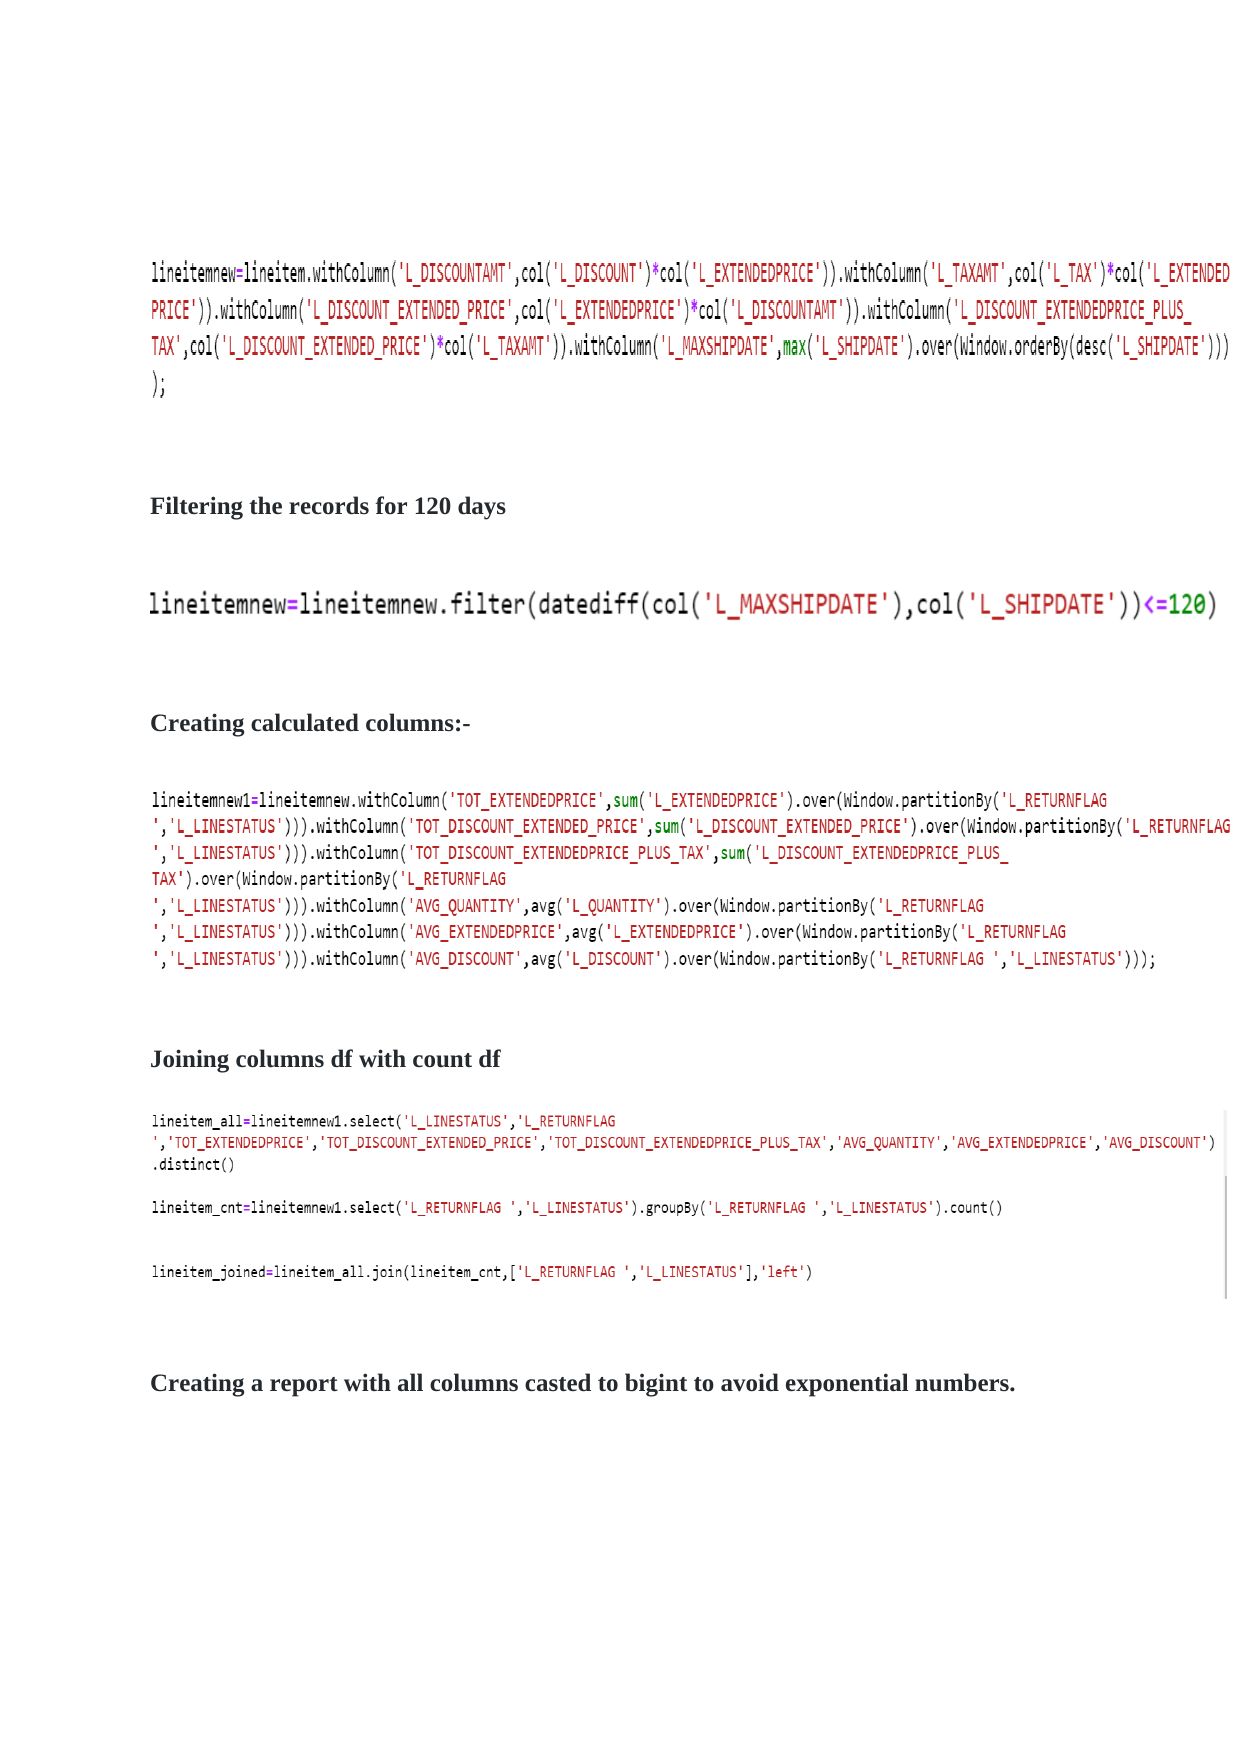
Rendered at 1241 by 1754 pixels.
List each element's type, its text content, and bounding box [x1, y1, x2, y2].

picture [150, 774, 1241, 975]
picture [150, 1110, 1227, 1299]
picture [150, 556, 1241, 672]
text Joining columns df with count df [150, 1044, 1090, 1073]
picture [150, 216, 1238, 421]
text Filtering the records for 120 days [150, 491, 1090, 519]
text Creating a report with all columns casted to bigint to avoid exponential numbers. [150, 1368, 1090, 1397]
text Creating calculated columns:- [150, 708, 1090, 737]
